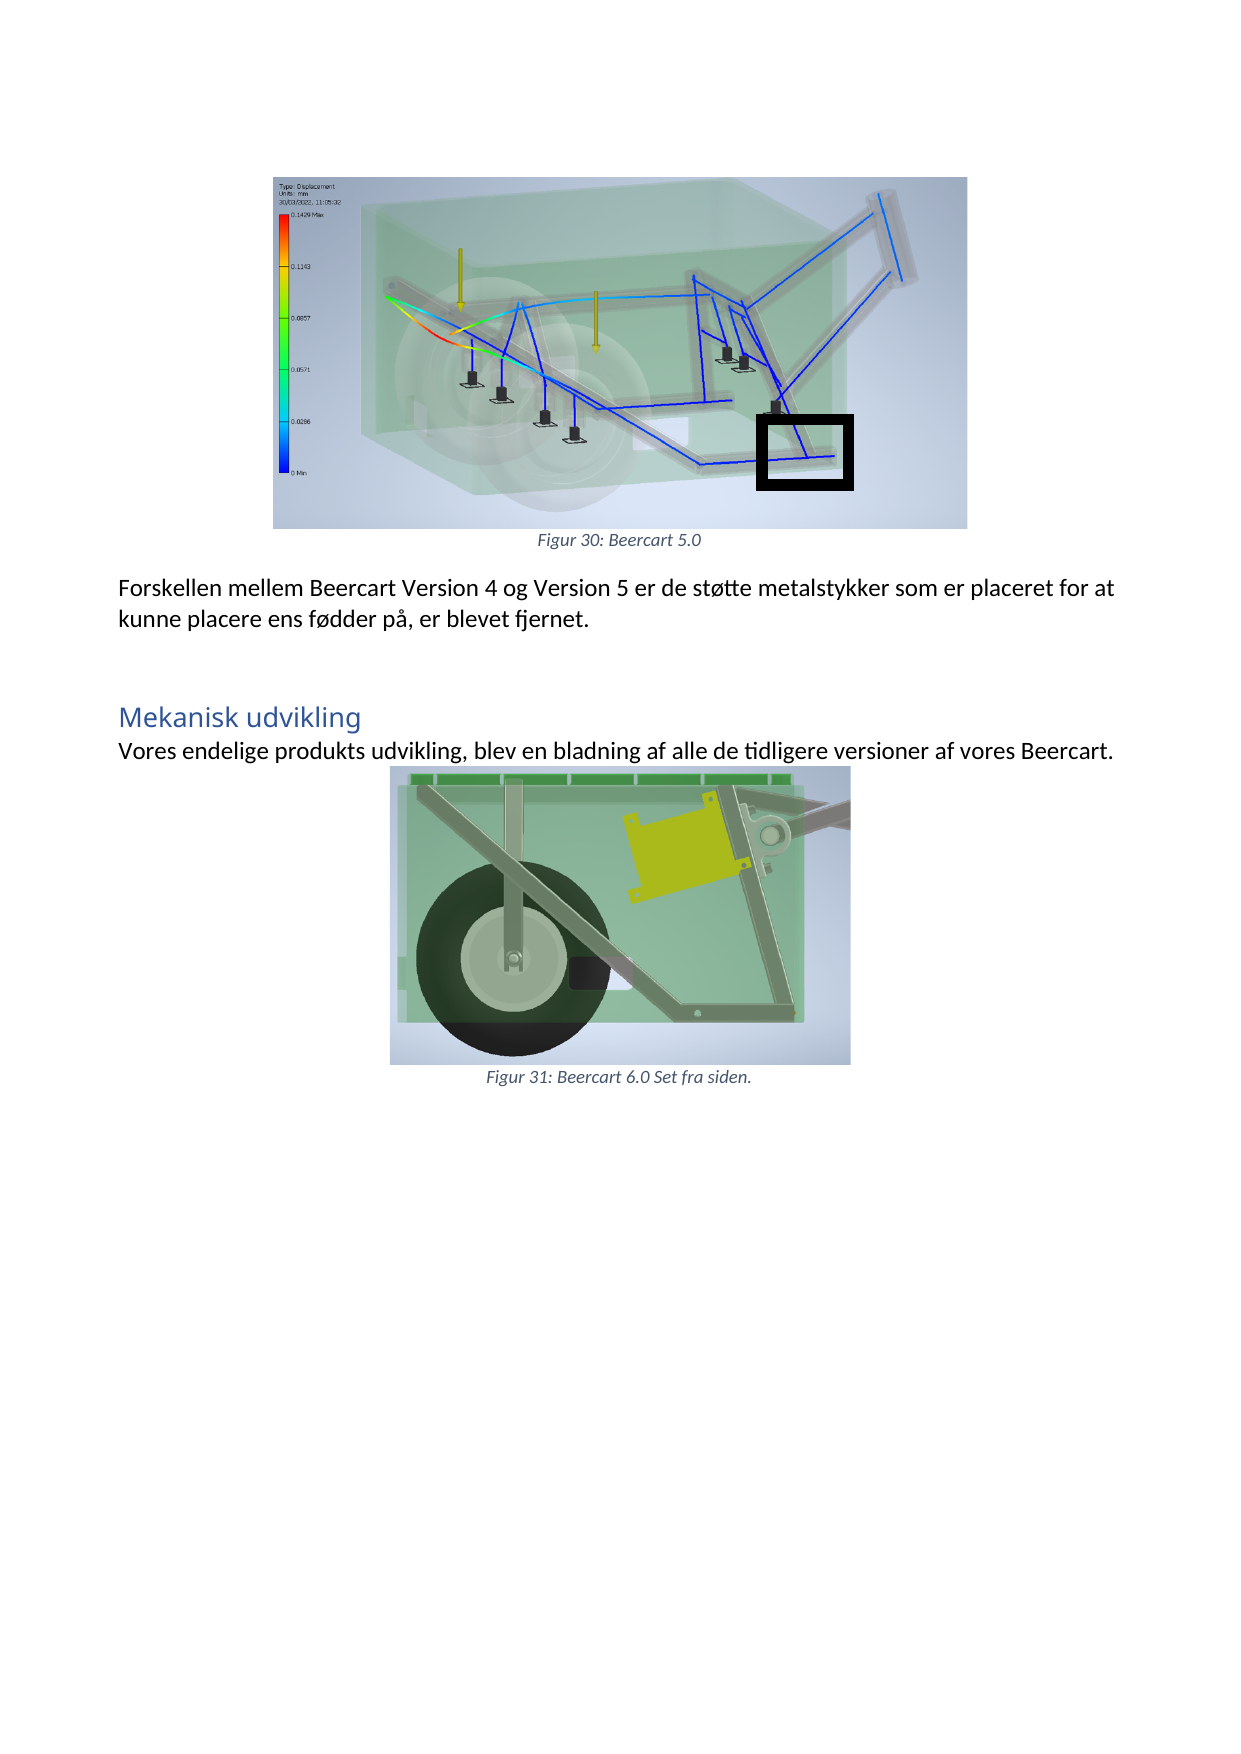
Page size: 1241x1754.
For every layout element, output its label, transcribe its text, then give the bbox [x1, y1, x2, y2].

text Vores endelige produkts udvikling, blev en bladning af alle de tidligere versioner af vores Beercart. [118, 736, 1122, 766]
subtitle Mekanisk udvikling [118, 699, 1122, 736]
text Forskellen mellem Beercart Version 4 og Version 5 er de støtte metalstykker som er placeret for at kunne placere ens fødder på, er blevet fjernet. [118, 572, 1122, 633]
picture [273, 177, 968, 529]
picture [389, 766, 851, 1065]
